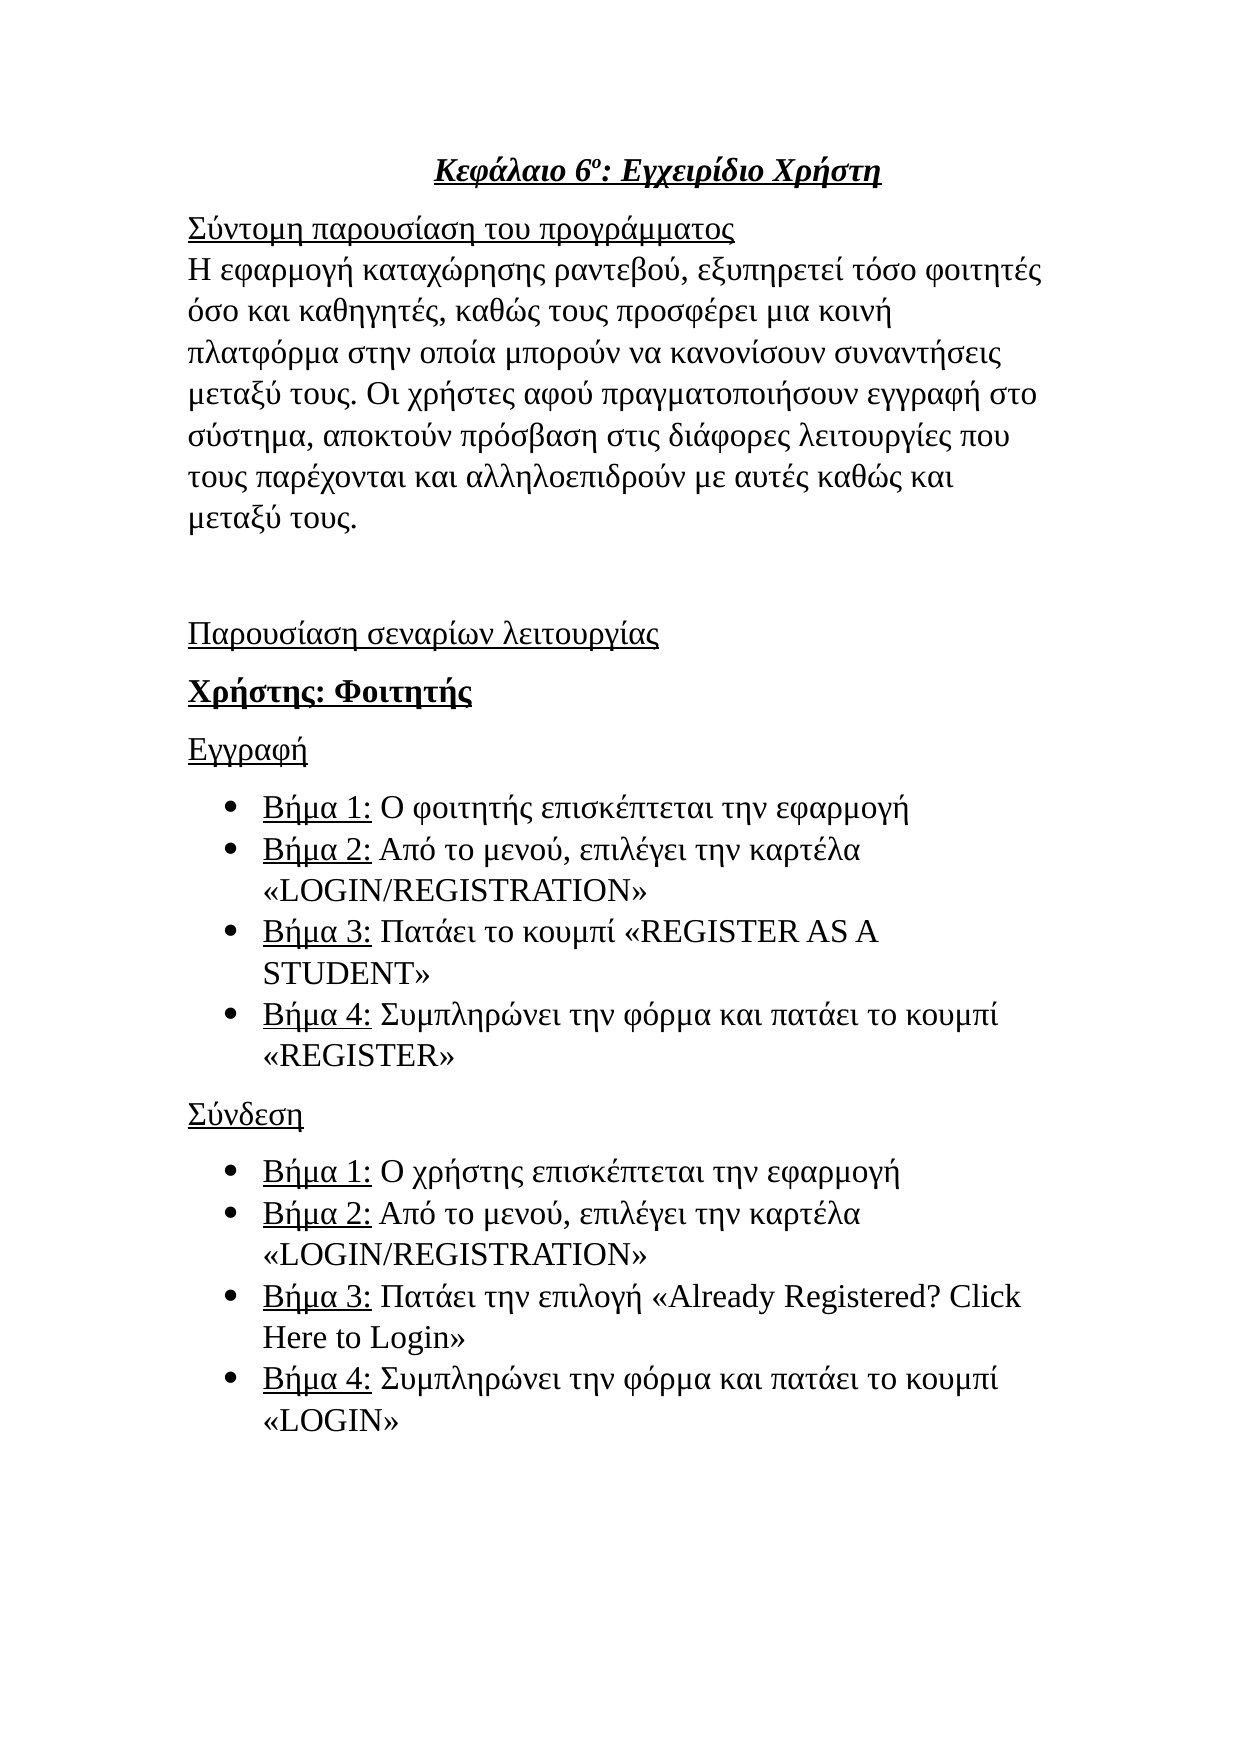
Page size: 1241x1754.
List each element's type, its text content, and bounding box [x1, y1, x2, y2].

list Βήμα 3: Πατάει το κουμπί «REGISTER AS A STUDENT» [225, 912, 1053, 991]
list Κεφάλαιο 6ο: Εγχειρίδιο Χρήστη [240, 150, 1053, 188]
text Σύντομη παρουσίαση του προγράμματος Η εφαρμογή καταχώρησης ραντεβού, εξυπηρετεί τόσο φοιτητές όσο και καθηγητές, καθώς τους προσφέρει μια κοινή πλατφόρμα στην οποία μπορούν να κανονίσουν συναντήσεις μεταξύ τους. Οι χρήστες αφού πραγματοποιήσουν εγγραφή στο σύστημα, αποκτούν πρόσβαση στις διάφορες λειτουργίες που τους παρέχονται και αλληλοεπιδρούν με αυτές καθώς και μεταξύ τους. [187, 208, 1053, 536]
list Βήμα 3: Πατάει την επιλογή «Already Registered? Click Here to Login» [225, 1276, 1053, 1356]
list Βήμα 2: Από το μενού, επιλέγει την καρτέλα «LOGIN/REGISTRATION» [225, 1193, 1053, 1273]
text Σύνδεση [187, 1094, 1053, 1132]
list Βήμα 4: Συμπληρώνει την φόρμα και πατάει το κουμπί «LOGIN» [225, 1358, 1053, 1438]
list Βήμα 2: Από το μενού, επιλέγει την καρτέλα «LOGIN/REGISTRATION» [225, 829, 1053, 909]
list Βήμα 1: Ο χρήστης επισκέπτεται την εφαρμογή [225, 1152, 1053, 1190]
text Παρουσίαση σεναρίων λειτουργίας [187, 613, 1053, 652]
list Βήμα 4: Συμπληρώνει την φόρμα και πατάει το κουμπί «REGISTER» [225, 994, 1053, 1074]
list Βήμα 1: Ο φοιτητής επισκέπτεται την εφαρμογή [225, 788, 1053, 826]
text Εγγραφή [187, 729, 1053, 768]
text Χρήστης: Φοιτητής [187, 672, 1053, 710]
